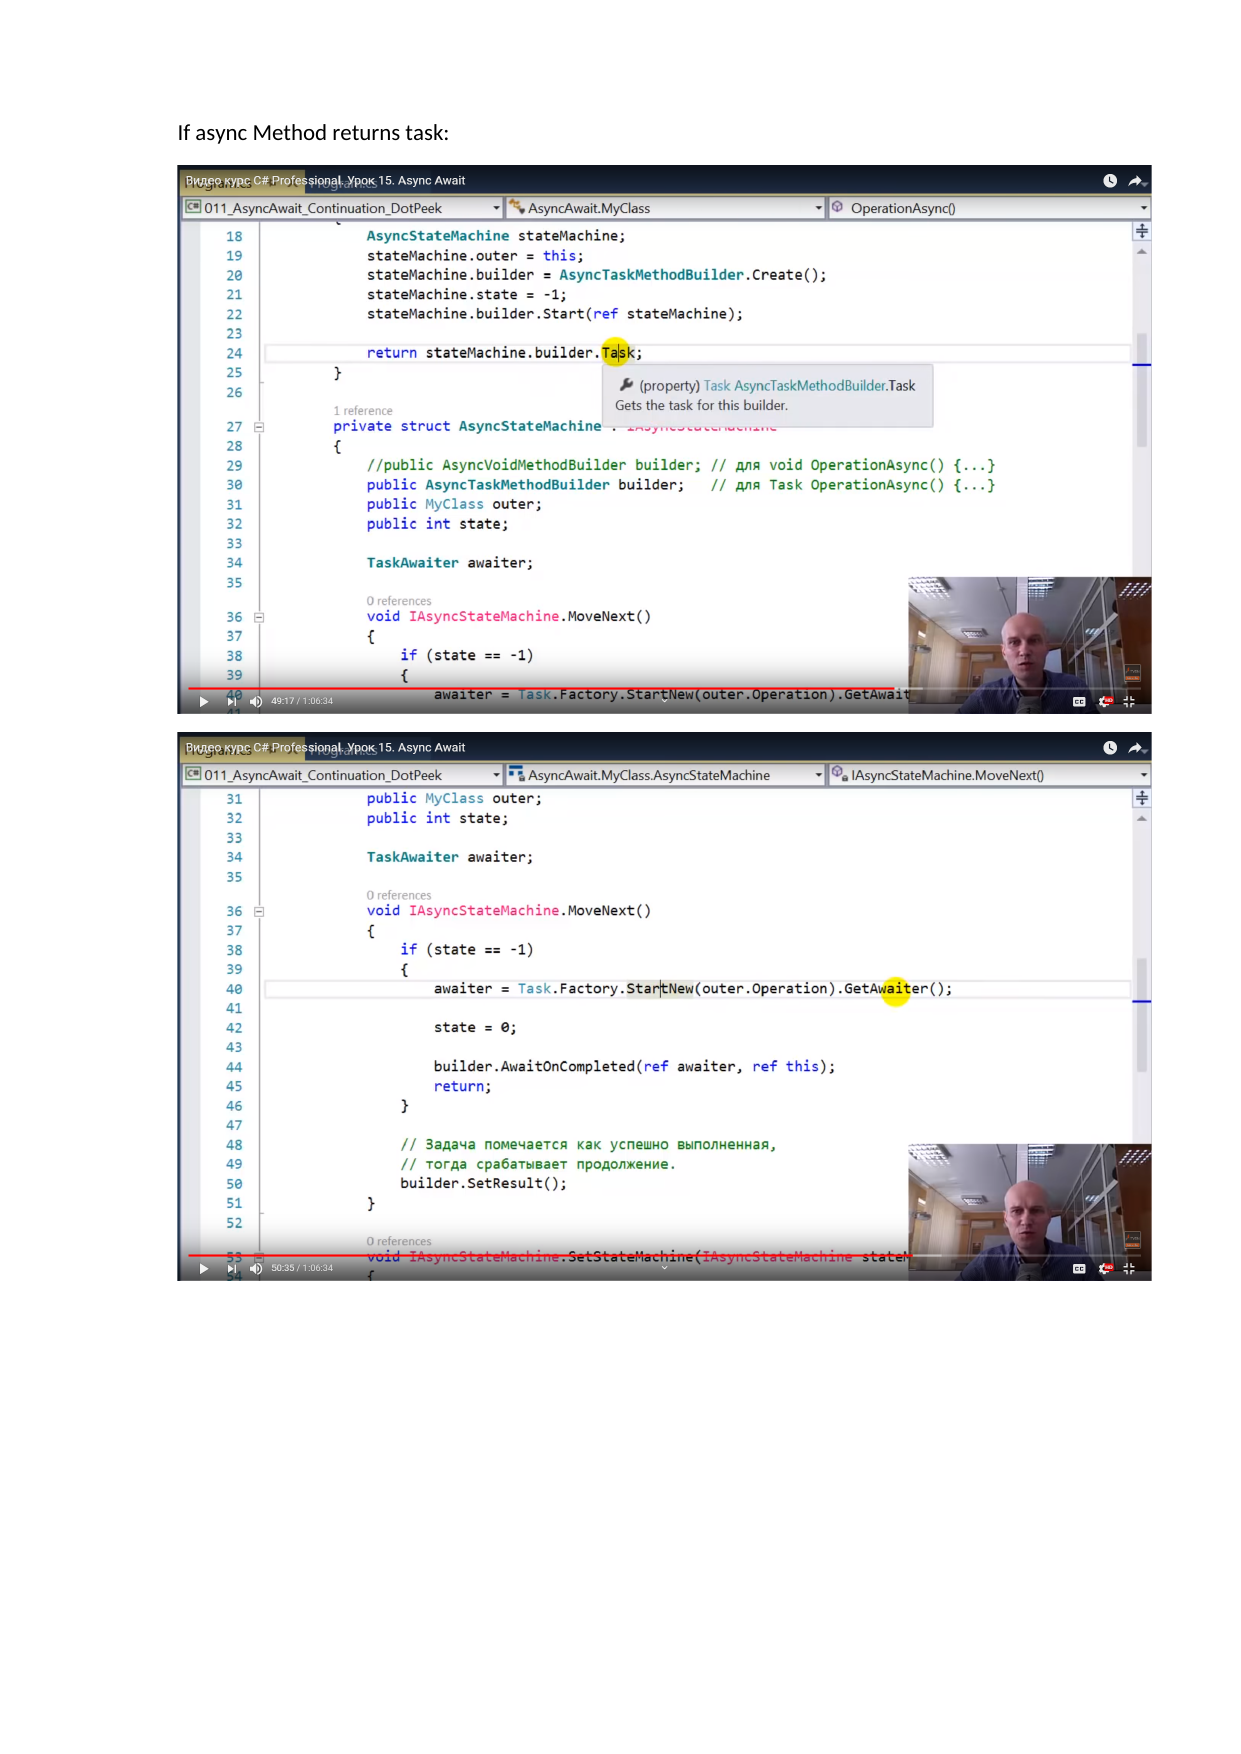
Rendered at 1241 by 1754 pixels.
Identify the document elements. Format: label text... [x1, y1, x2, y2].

picture [177, 165, 1152, 714]
text If async Method returns task: [177, 118, 1152, 146]
picture [177, 732, 1152, 1281]
